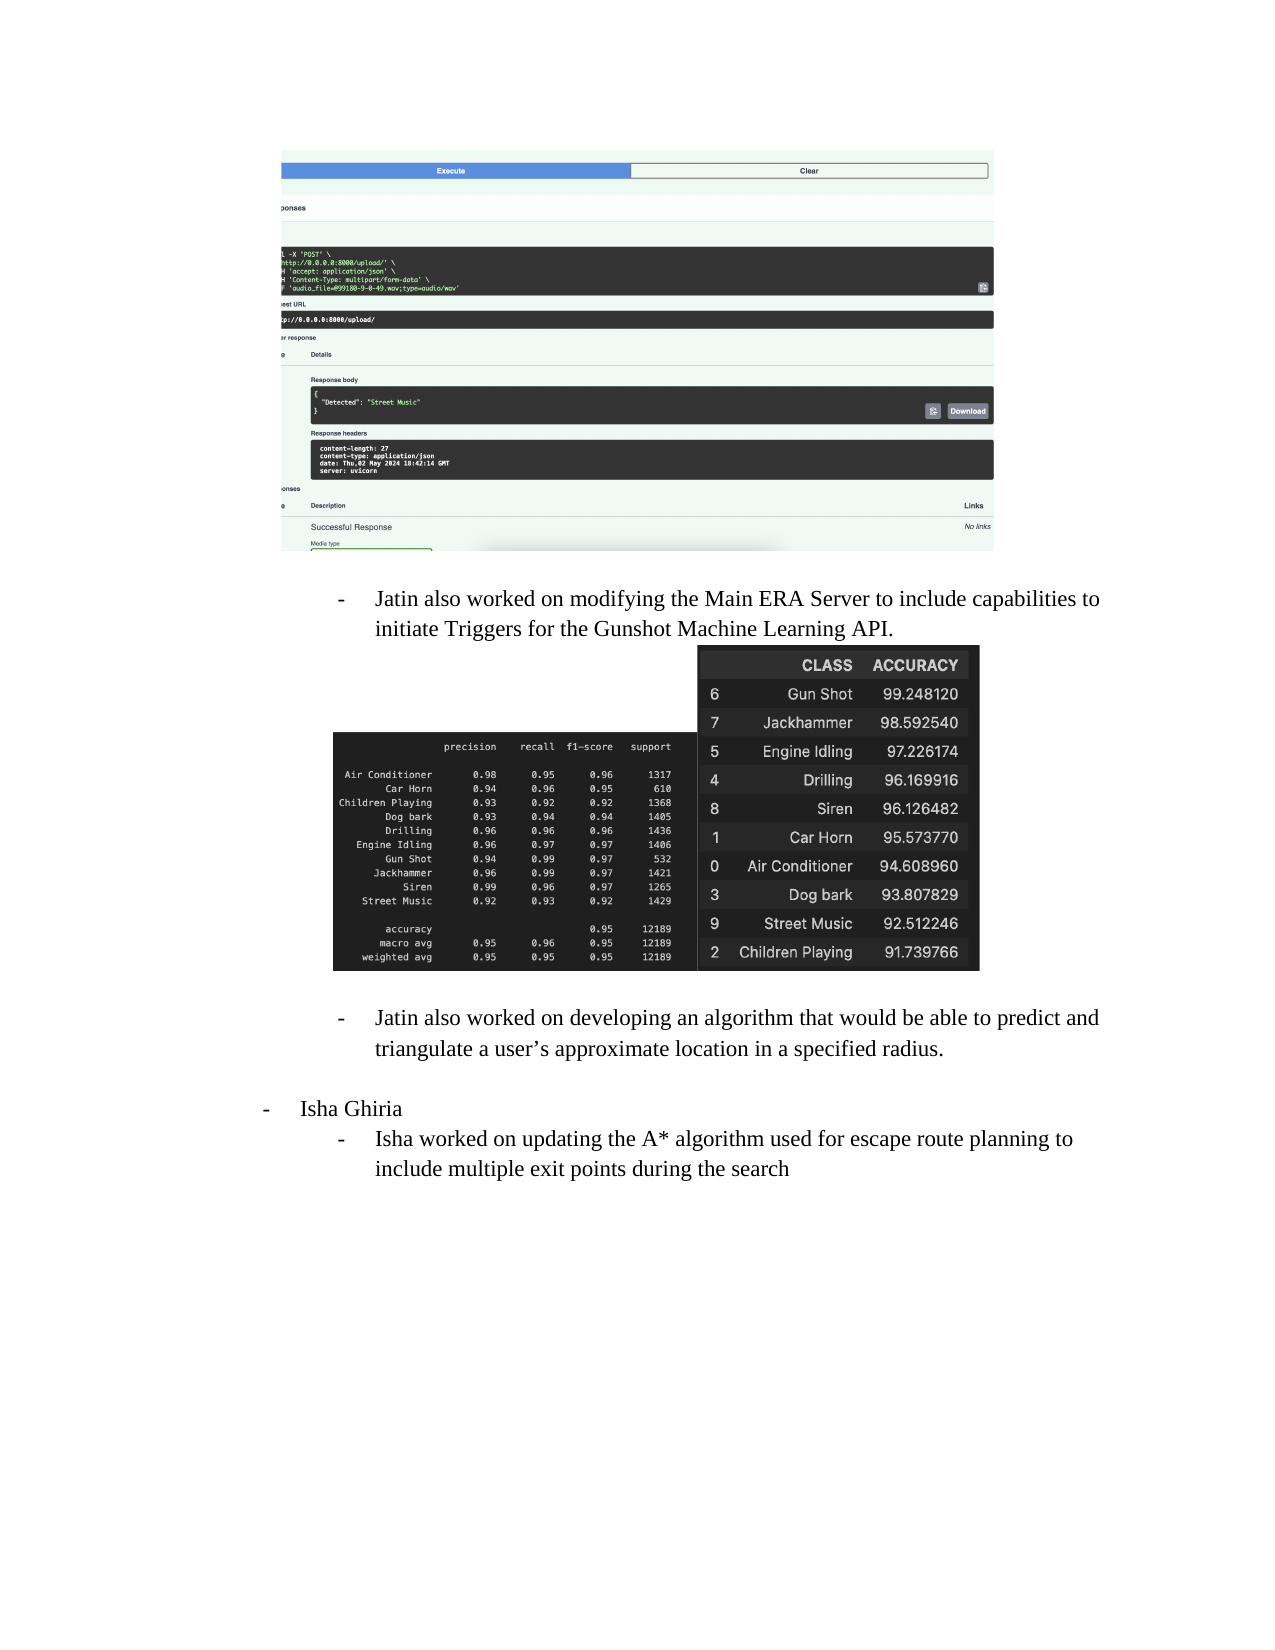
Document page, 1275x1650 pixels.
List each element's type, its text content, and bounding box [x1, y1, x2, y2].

list Isha worked on updating the A* algorithm used for escape route planning to include multiple exit points during the search [337, 1125, 1125, 1182]
picture [333, 645, 980, 971]
list Jatin also worked on modifying the Main ERA Server to include capabilities to initiate Triggers for the Gunshot Machine Learning API. [337, 585, 1125, 641]
list Jatin also worked on developing an algorithm that would be able to predict and triangulate a user’s approximate location in a specified radius. [337, 1004, 1125, 1061]
list Isha Ghiria [262, 1095, 1125, 1121]
picture [281, 150, 994, 551]
